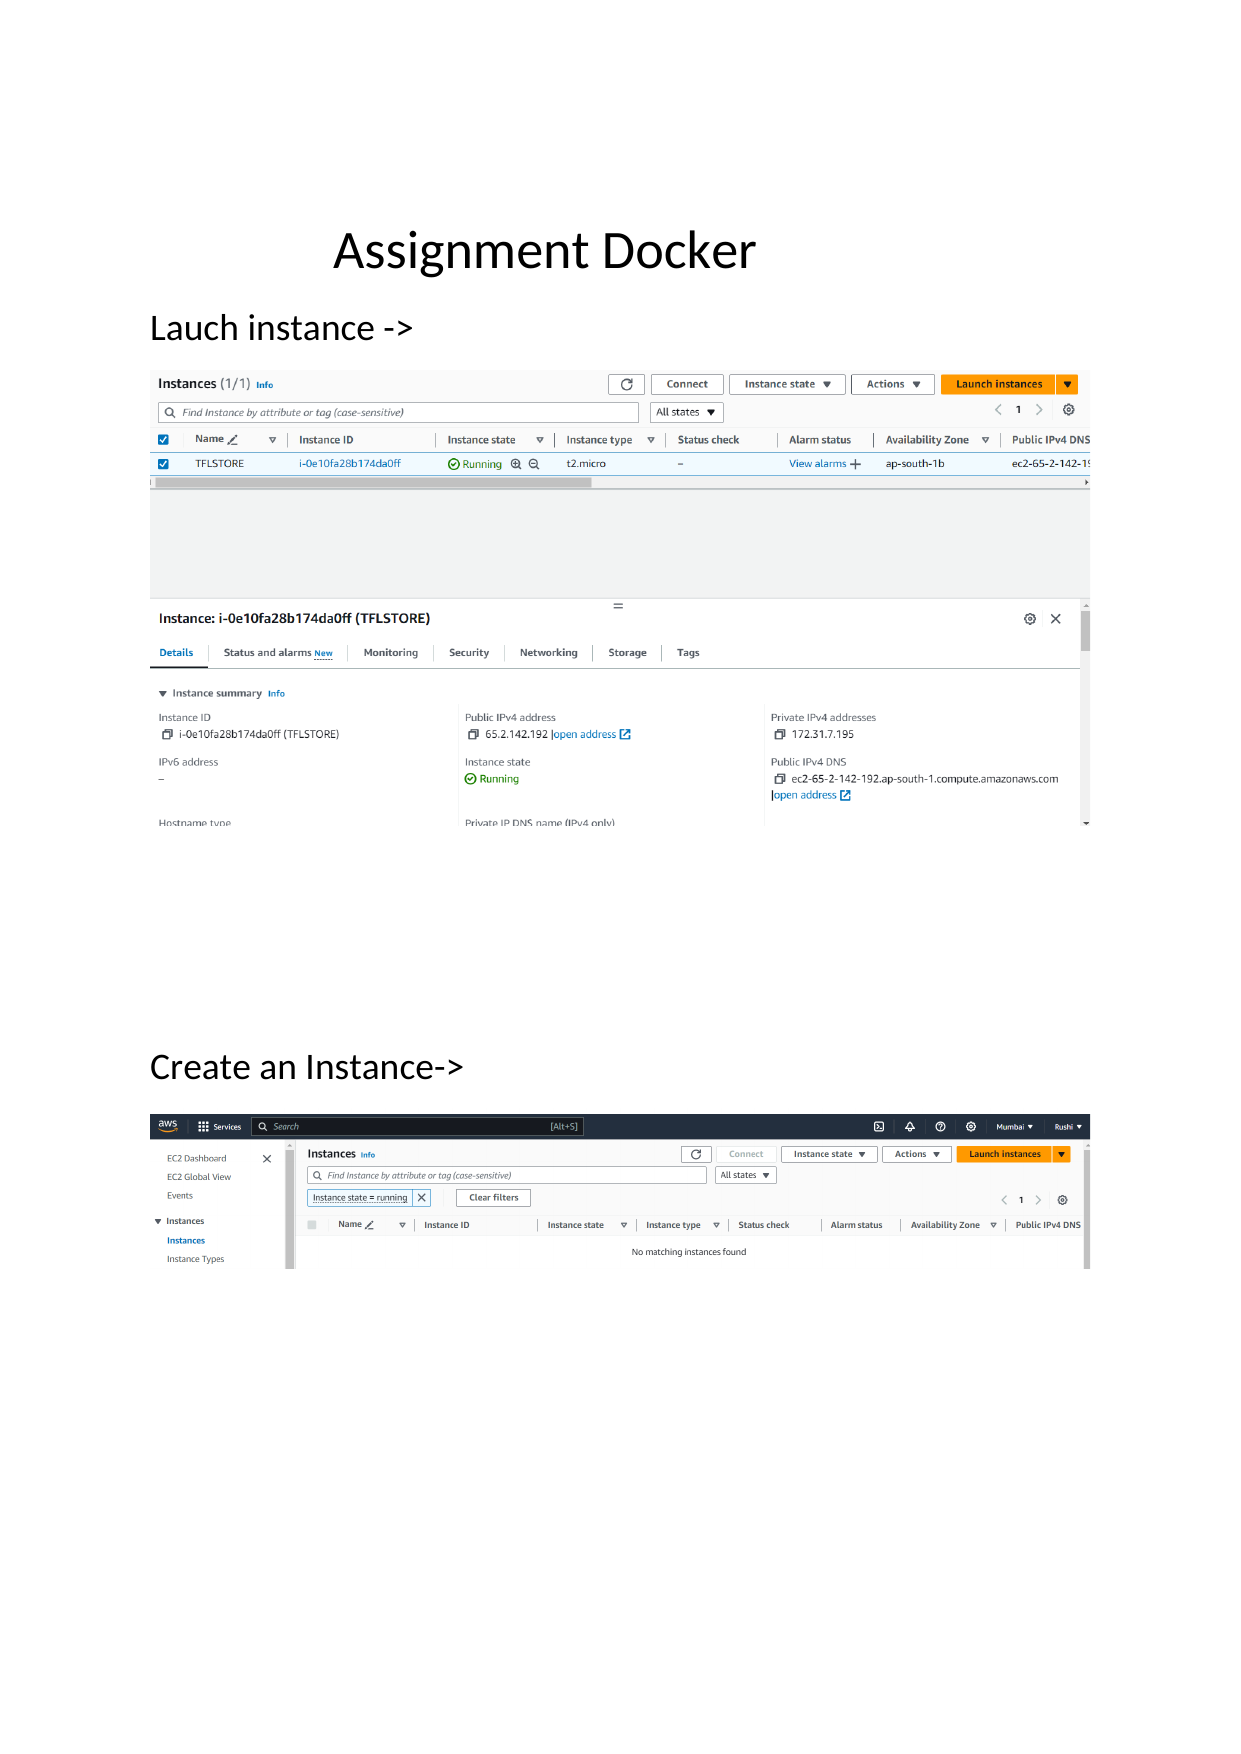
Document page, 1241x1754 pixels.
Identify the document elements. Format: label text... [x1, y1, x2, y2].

text Create an Instance-> [150, 1043, 1090, 1089]
text Assignment Docker [150, 216, 1090, 282]
text Lauch instance -> [150, 304, 1090, 350]
picture [150, 1108, 1091, 1269]
picture [150, 370, 1091, 826]
